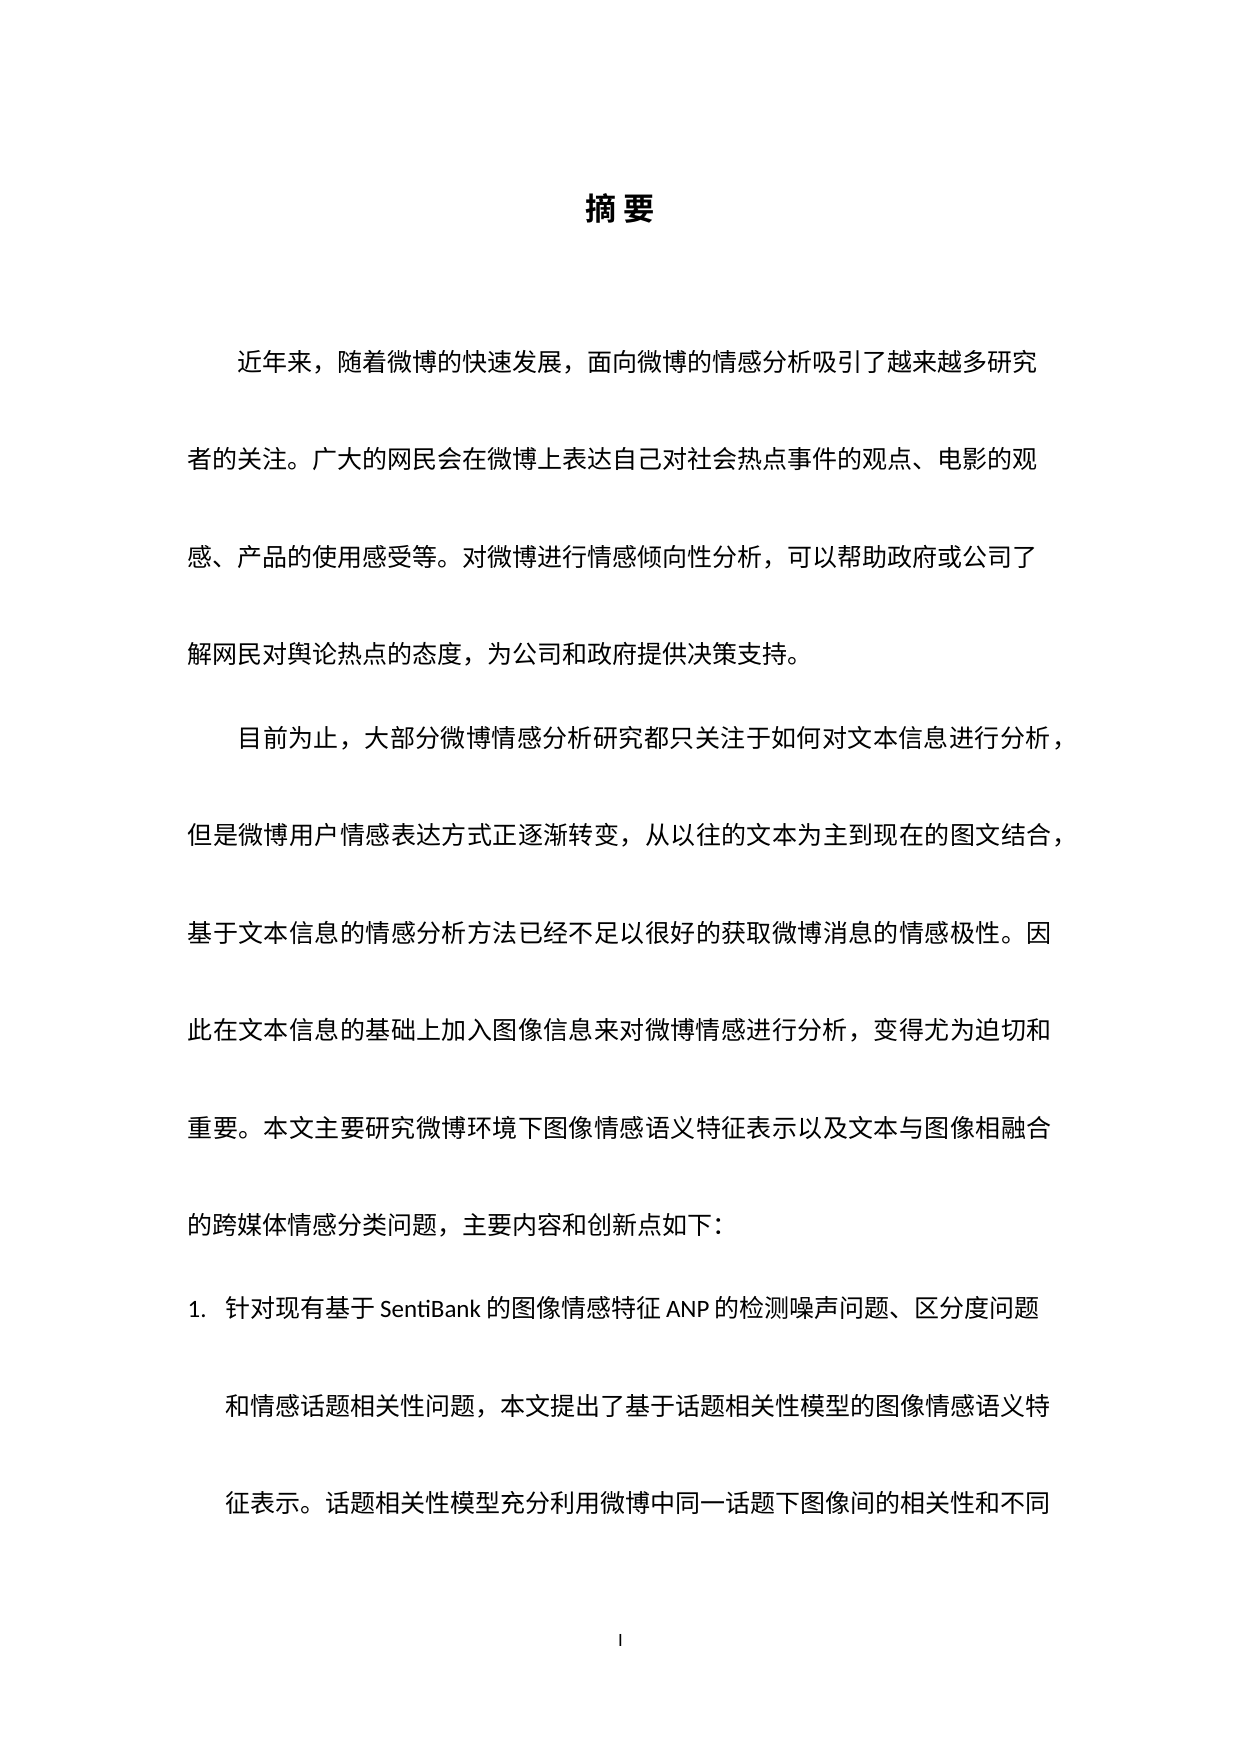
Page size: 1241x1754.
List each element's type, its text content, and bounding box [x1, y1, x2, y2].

text 近年来，随着微博的快速发展，面向微博的情感分析吸引了越来越多研究者的关注。广大的网民会在微博上表达自己对社会热点事件的观点、电影的观感、产品的使用感受等。对微博进行情感倾向性分析，可以帮助政府或公司了解网民对舆论热点的态度，为公司和政府提供决策支持。 [187, 328, 1053, 686]
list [187, 1274, 1053, 1534]
subtitle 摘 要 [187, 174, 1053, 239]
text 目前为止，大部分微博情感分析研究都只关注于如何对文本信息进行分析，但是微博用户情感表达方式正逐渐转变，从以往的文本为主到现在的图文结合，基于文本信息的情感分析方法已经不足以很好的获取微博消息的情感极性。因此在文本信息的基础上加入图像信息来对微博情感进行分析，变得尤为迫切和重要。本文主要研究微博环境下图像情感语义特征表示以及文本与图像相融合的跨媒体情感分类问题，主要内容和创新点如下： [187, 704, 1053, 1256]
